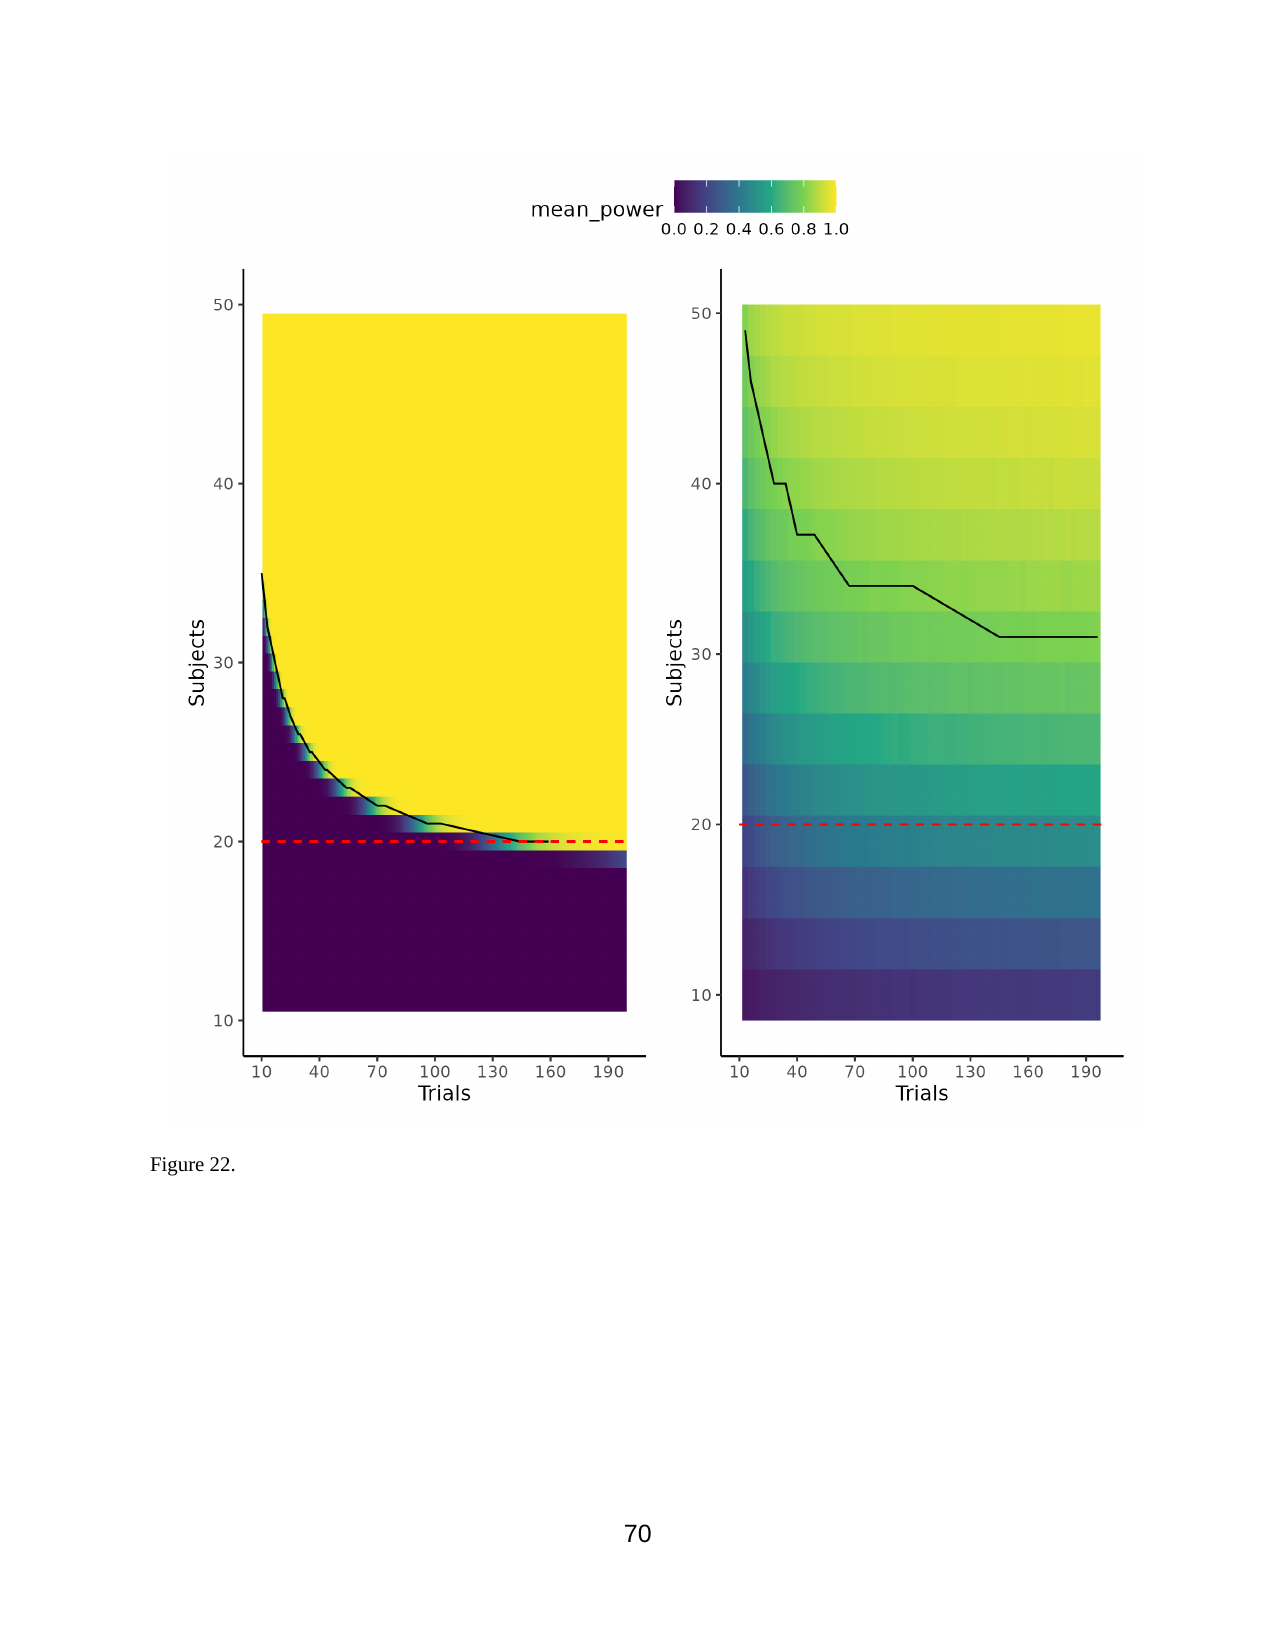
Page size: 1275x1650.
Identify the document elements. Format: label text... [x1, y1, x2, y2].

text Figure 22. [150, 1152, 1125, 1176]
picture [168, 150, 1144, 1125]
